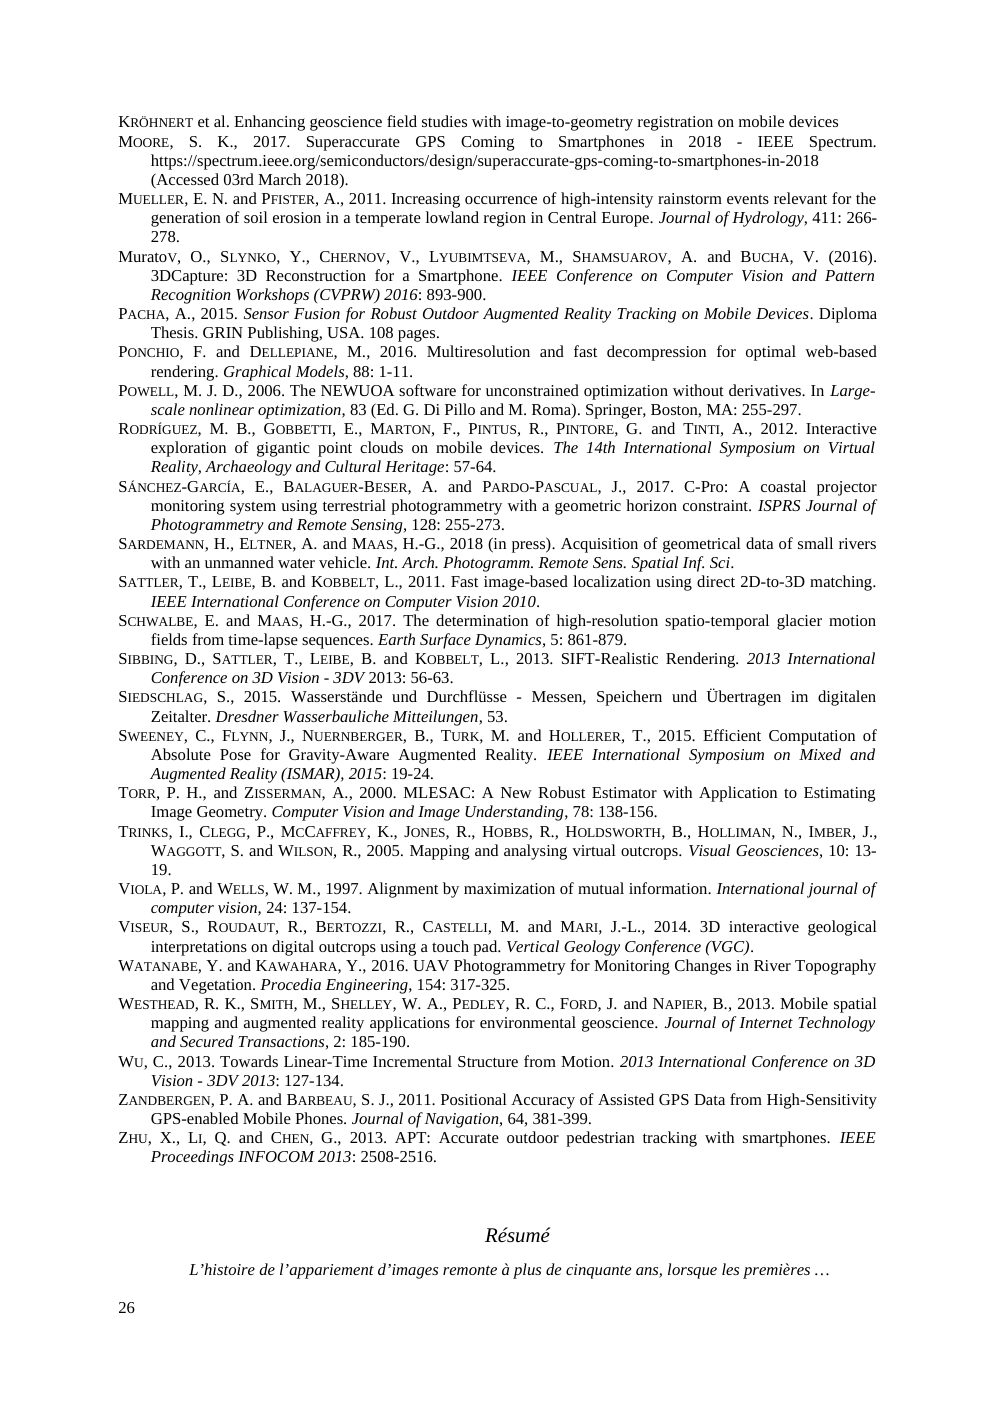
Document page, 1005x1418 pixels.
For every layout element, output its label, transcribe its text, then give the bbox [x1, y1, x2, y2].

text Sattler, T., Leibe, B. and Kobbelt, L., 2011. Fast image-based localization using direct 2D-to-3D matching. IEEE International Conference on Computer Vision 2010. [118, 572, 877, 611]
text Siedschlag, S., 2015. Wasserstände und Durchflüsse - Messen, Speichern und Übertragen im digitalen Zeitalter. Dresdner Wasserbauliche Mitteilungen, 53. [118, 687, 877, 726]
text Résumé [118, 1223, 877, 1247]
text L’histoire de l’appariement d’images remonte à plus de cinquante ans, lorsque les premières … [148, 1259, 877, 1279]
text Schwalbe, E. and Maas, H.-G., 2017. The determination of high-resolution spatio-temporal glacier motion fields from time-lapse sequences. Earth Surface Dynamics, 5: 861-879. [118, 611, 877, 649]
text Sweeney, C., Flynn, J., Nuernberger, B., Turk, M. and Hollerer, T., 2015. Efficient Computation of Absolute Pose for Gravity-Aware Augmented Reality. IEEE International Symposium on Mixed and Augmented Reality (ISMAR), 2015: 19-24. [118, 726, 877, 783]
text Watanabe, Y. and Kawahara, Y., 2016. UAV Photogrammetry for Monitoring Changes in River Topography and Vegetation. Procedia Engineering, 154: 317-325. [118, 956, 877, 994]
text Muratov, O., Slynko, Y., Chernov, V., Lyubimtseva, M., Shamsuarov, A. and Bucha, V. (2016). 3DCapture: 3D Reconstruction for a Smartphone. IEEE Conference on Computer Vision and Pattern Recognition Workshops (CVPRW) 2016: 893-900. [118, 246, 877, 304]
text Trinks, I., Clegg, P., McCaffrey, K., Jones, R., Hobbs, R., Holdsworth, B., Holliman, N., Imber, J., Waggott, S. and Wilson, R., 2005. Mapping and analysing virtual outcrops. Visual Geosciences, 10: 13-19. [118, 821, 877, 879]
text Sardemann, H., Eltner, A. and Maas, H.-G., 2018 (in press). Acquisition of geometrical data of small rivers with an unmanned water vehicle. Int. Arch. Photogramm. Remote Sens. Spatial Inf. Sci. [118, 534, 877, 572]
text Wu, C., 2013. Towards Linear-Time Incremental Structure from Motion. 2013 International Conference on 3D Vision - 3DV 2013: 127-134. [118, 1051, 877, 1090]
text Moore, S. K., 2017. Superaccurate GPS Coming to Smartphones in 2018 - IEEE Spectrum. https://spectrum.ieee.org/semiconductors/design/superaccurate-gps-coming-to-smartphones-in-2018 (Accessed 03rd March 2018). [118, 131, 877, 189]
text Pacha, A., 2015. Sensor Fusion for Robust Outdoor Augmented Reality Tracking on Mobile Devices. Diploma Thesis. GRIN Publishing, USA. 108 pages. [118, 304, 877, 342]
text Torr, P. H., and Zisserman, A., 2000. MLESAC: A New Robust Estimator with Application to Estimating Image Geometry. Computer Vision and Image Understanding, 78: 138-156. [118, 783, 877, 821]
text Rodríguez, M. B., Gobbetti, E., Marton, F., Pintus, R., Pintore, G. and Tinti, A., 2012. Interactive exploration of gigantic point clouds on mobile devices. The 14th International Symposium on Virtual Reality, Archaeology and Cultural Heritage: 57-64. [118, 419, 877, 476]
text Westhead, R. K., Smith, M., Shelley, W. A., Pedley, R. C., Ford, J. and Napier, B., 2013. Mobile spatial mapping and augmented reality applications for environmental geoscience. Journal of Internet Technology and Secured Transactions, 2: 185-190. [118, 994, 877, 1051]
text Sánchez-García, E., Balaguer-Beser, A. and Pardo-Pascual, J., 2017. C-Pro: A coastal projector monitoring system using terrestrial photogrammetry with a geometric horizon constraint. ISPRS Journal of Photogrammetry and Remote Sensing, 128: 255-273. [118, 476, 877, 534]
text Ponchio, F. and Dellepiane, M., 2016. Multiresolution and fast decompression for optimal web-based rendering. Graphical Models, 88: 1-11. [118, 342, 877, 381]
text Powell, M. J. D., 2006. The NEWUOA software for unconstrained optimization without derivatives. In Large-scale nonlinear optimization, 83 (Ed. G. Di Pillo and M. Roma). Springer, Boston, MA: 255-297. [118, 381, 877, 419]
text Mueller, E. N. and Pfister, A., 2011. Increasing occurrence of high-intensity rainstorm events relevant for the generation of soil erosion in a temperate lowland region in Central Europe. Journal of Hydrology, 411: 266-278. [118, 189, 877, 246]
text Sibbing, D., Sattler, T., Leibe, B. and Kobbelt, L., 2013. SIFT-Realistic Rendering. 2013 International Conference on 3D Vision - 3DV 2013: 56-63. [118, 649, 877, 687]
text Zandbergen, P. A. and Barbeau, S. J., 2011. Positional Accuracy of Assisted GPS Data from High-Sensitivity GPS-enabled Mobile Phones. Journal of Navigation, 64, 381-399. [118, 1090, 877, 1128]
text Viseur, S., Roudaut, R., Bertozzi, R., Castelli, M. and Mari, J.-L., 2014. 3D interactive geological interpretations on digital outcrops using a touch pad. Vertical Geology Conference (VGC). [118, 917, 877, 956]
text Zhu, X., Li, Q. and Chen, G., 2013. APT: Accurate outdoor pedestrian tracking with smartphones. IEEE Proceedings INFOCOM 2013: 2508-2516. [118, 1128, 877, 1166]
text Viola, P. and Wells, W. M., 1997. Alignment by maximization of mutual information. International journal of computer vision, 24: 137-154. [118, 879, 877, 917]
